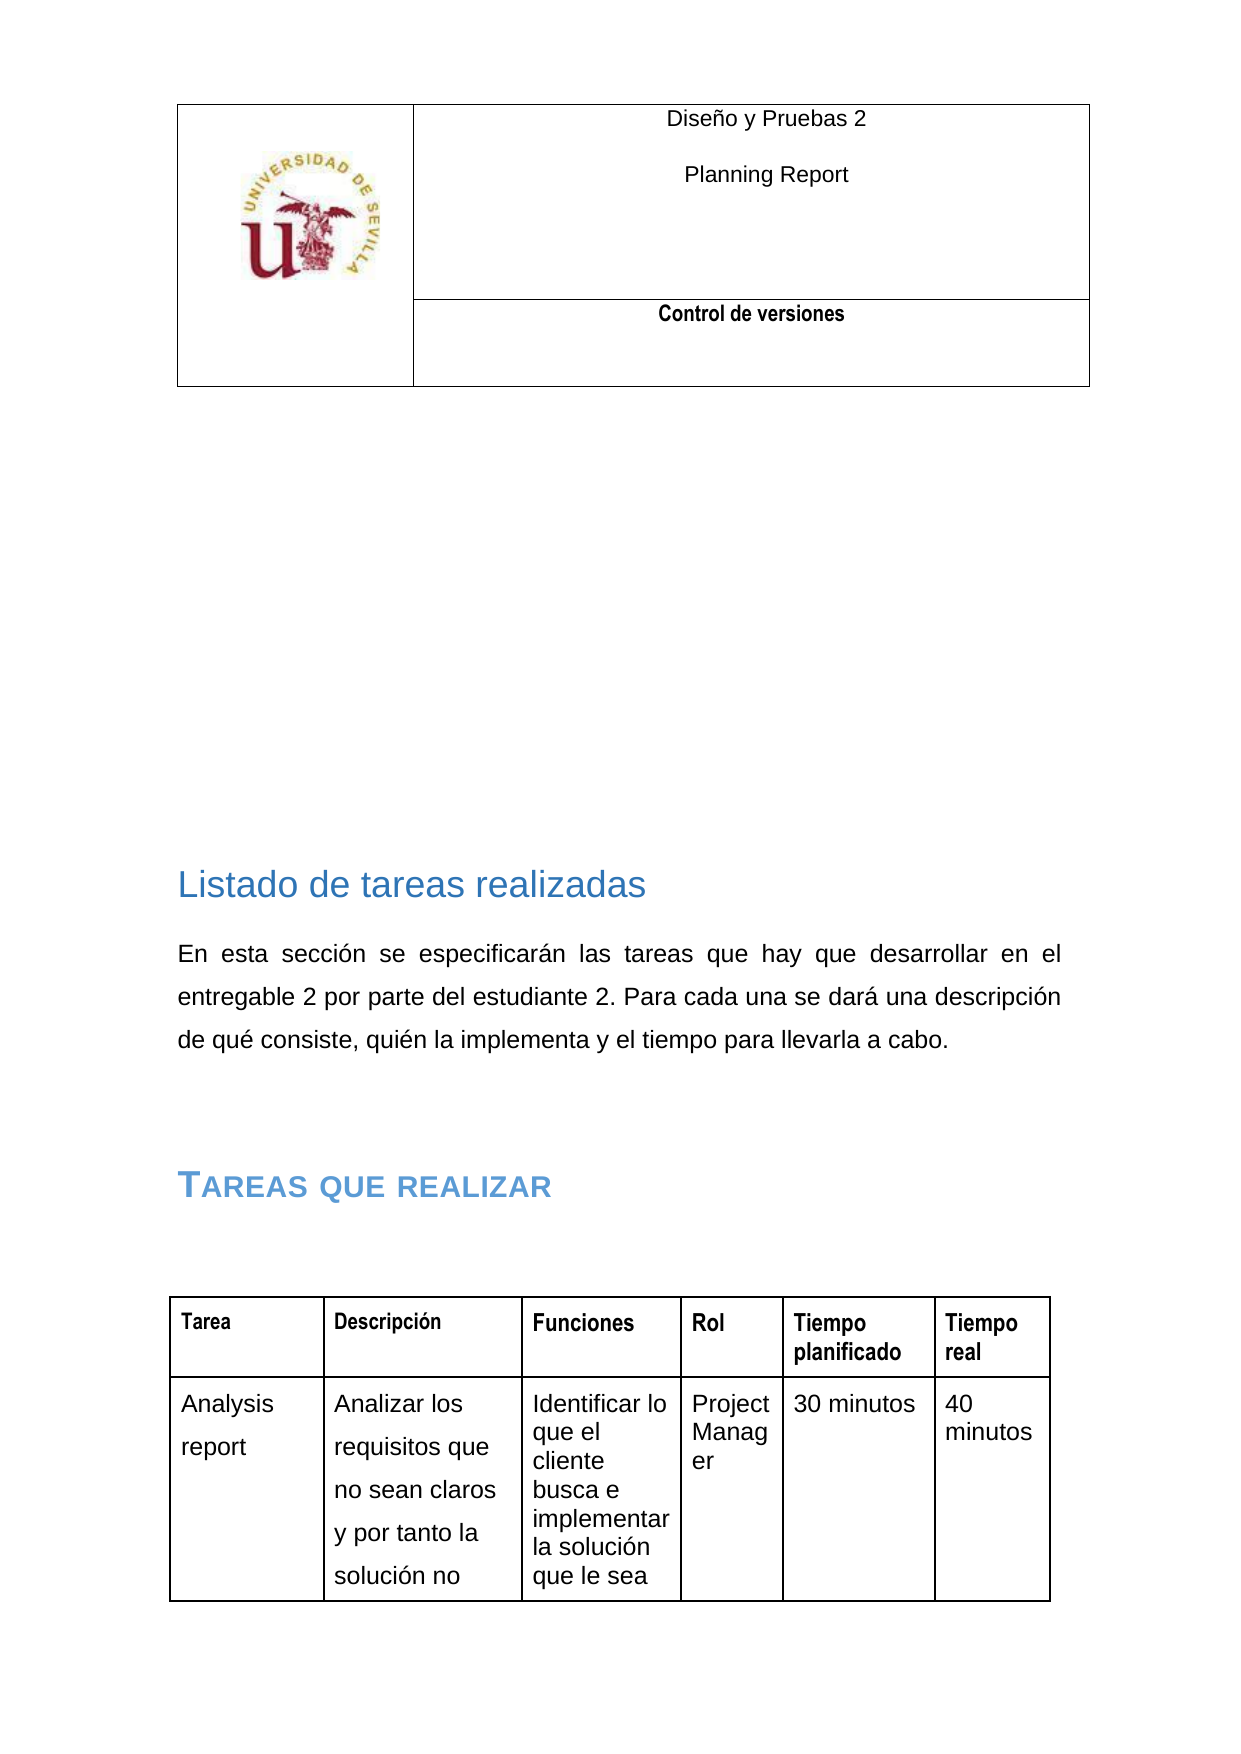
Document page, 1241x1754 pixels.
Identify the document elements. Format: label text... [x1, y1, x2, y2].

table_header Funciones [523, 1298, 680, 1376]
table_cell Analysis report [171, 1378, 323, 1600]
table_cell Analizar los requisitos que no sean claros y por tanto la solución no esté clara [325, 1378, 521, 1600]
table_cell 40 minutos [936, 1378, 1049, 1600]
subtitle Tareas que realizar [177, 1162, 1063, 1206]
subtitle Listado de tareas realizadas [177, 862, 1063, 905]
table_cell 30 minutos [784, 1378, 934, 1600]
picture [240, 151, 381, 280]
table_cell Project Manager [682, 1378, 782, 1600]
text En esta sección se especificarán las tareas que hay que desarrollar en el entregable 2 por parte del estudiante 2. Para cada una se dará una descripción de qué consiste, quién la implementa y el tiempo para llevarla a cabo. [177, 939, 1063, 1054]
table_header Tiempo planificado [784, 1298, 934, 1376]
table_header Descripción [325, 1298, 521, 1376]
table_header Tiempo real [936, 1298, 1049, 1376]
table_header Tarea [171, 1298, 323, 1376]
table_header Rol [682, 1298, 782, 1376]
table_cell Identificar lo que el cliente busca e implementar la solución que le sea válida. [523, 1378, 680, 1600]
